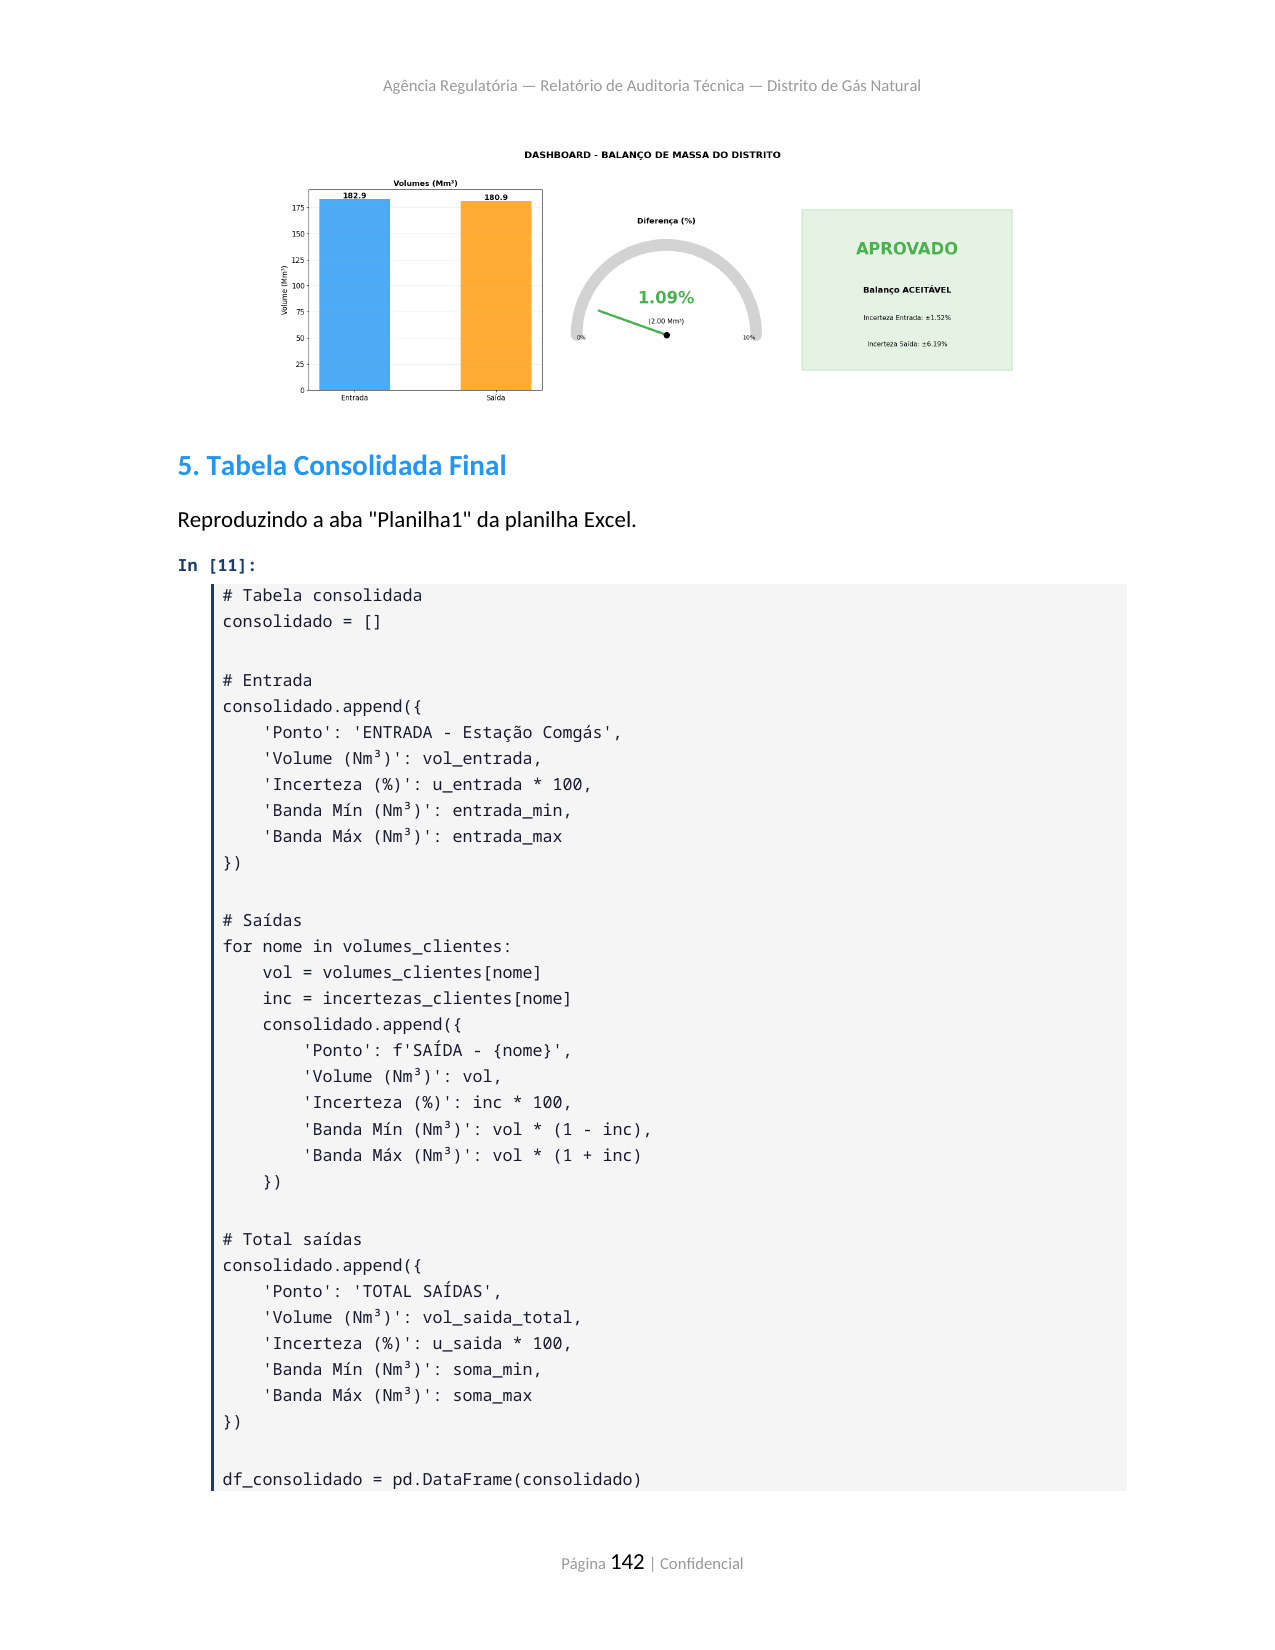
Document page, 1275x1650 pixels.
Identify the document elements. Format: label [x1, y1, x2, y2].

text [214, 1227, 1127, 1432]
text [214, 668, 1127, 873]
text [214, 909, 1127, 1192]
picture [277, 147, 1028, 406]
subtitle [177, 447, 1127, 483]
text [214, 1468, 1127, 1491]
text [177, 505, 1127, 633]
